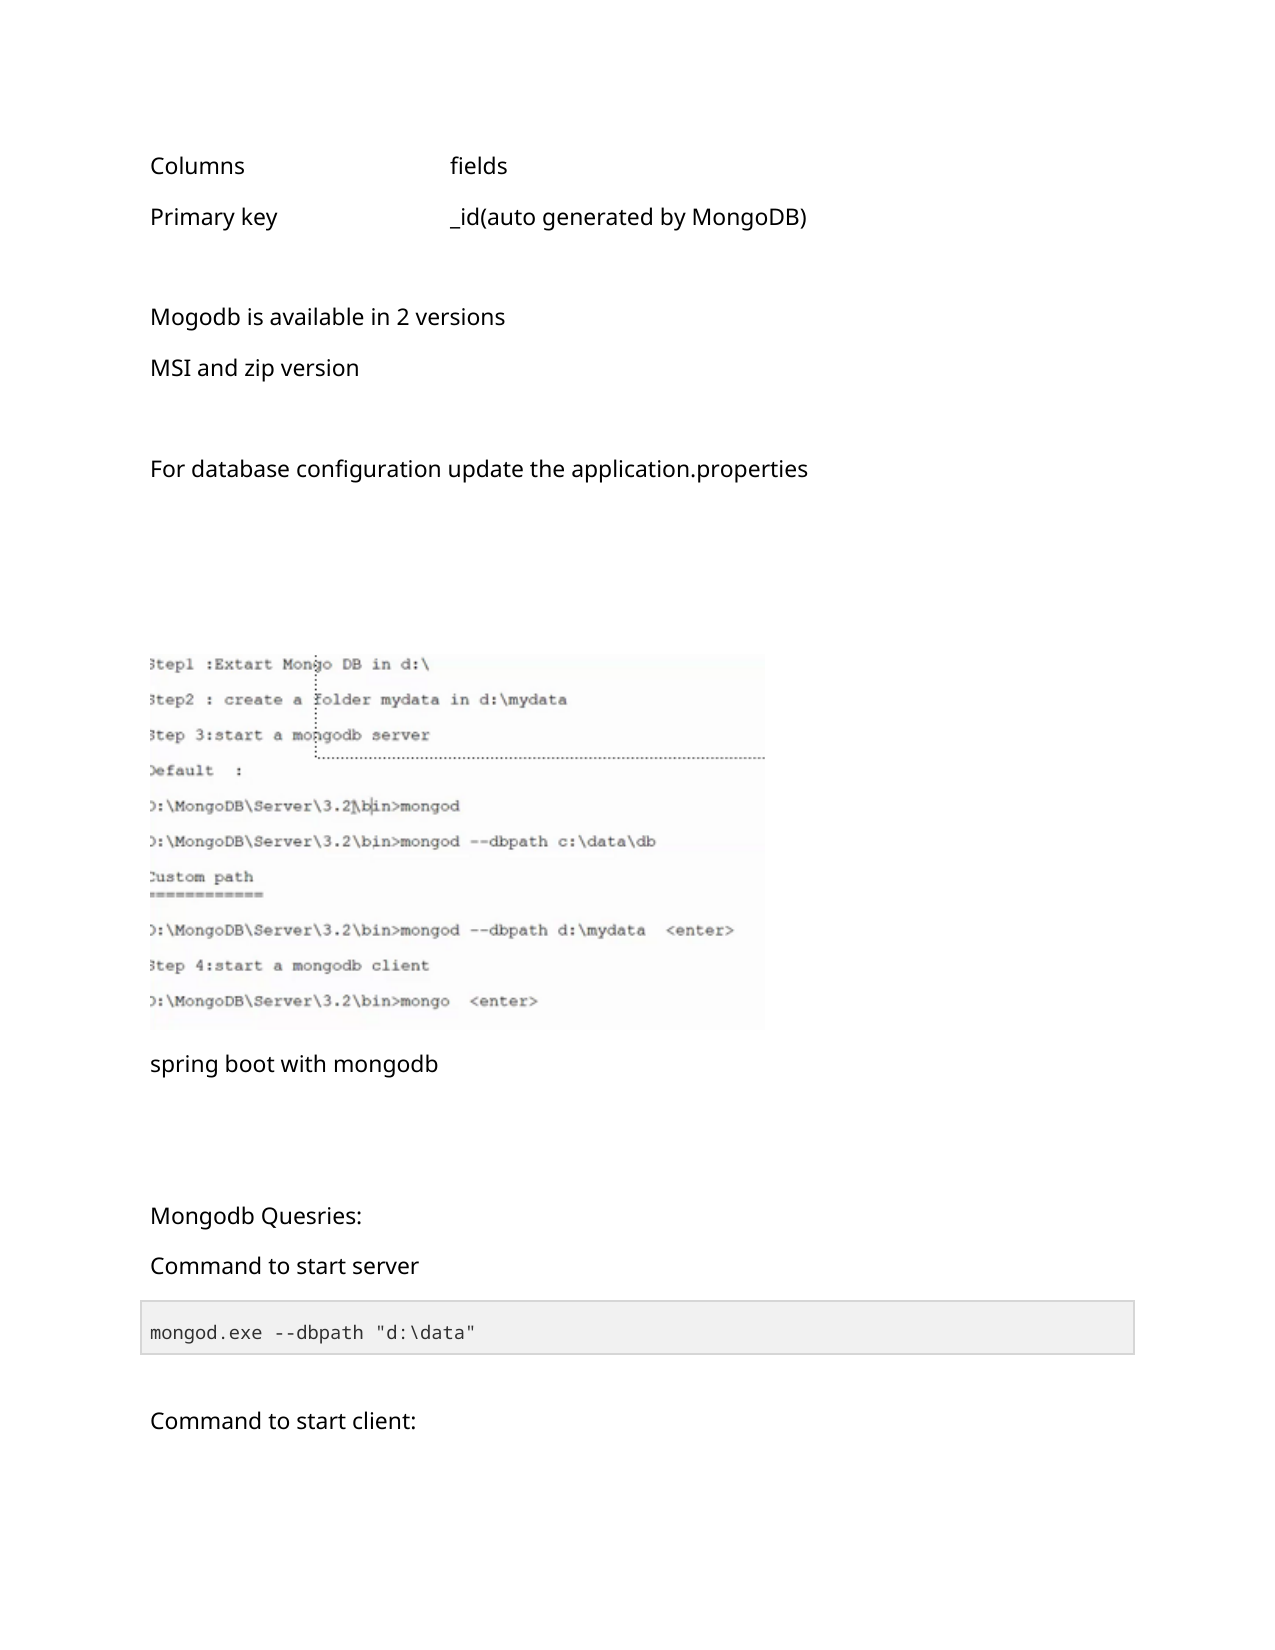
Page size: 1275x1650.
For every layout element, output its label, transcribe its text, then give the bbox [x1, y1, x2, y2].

text spring boot with mongodb [150, 1048, 1125, 1079]
text Command to start client: [150, 1405, 1125, 1436]
text Command to start server [150, 1250, 1125, 1281]
text Primary key _id(auto generated by MongoDB) [150, 200, 1125, 232]
text mongod.exe --dbpath "d:\data" [142, 1302, 1133, 1353]
text For database configuration update the application.properties [150, 452, 1125, 484]
text Mongodb Quesries: [150, 1199, 1125, 1231]
picture [150, 654, 765, 1030]
text Mogodb is available in 2 versions [150, 301, 1125, 332]
text Columns fields [150, 150, 1125, 181]
text MSI and zip version [150, 352, 1125, 383]
